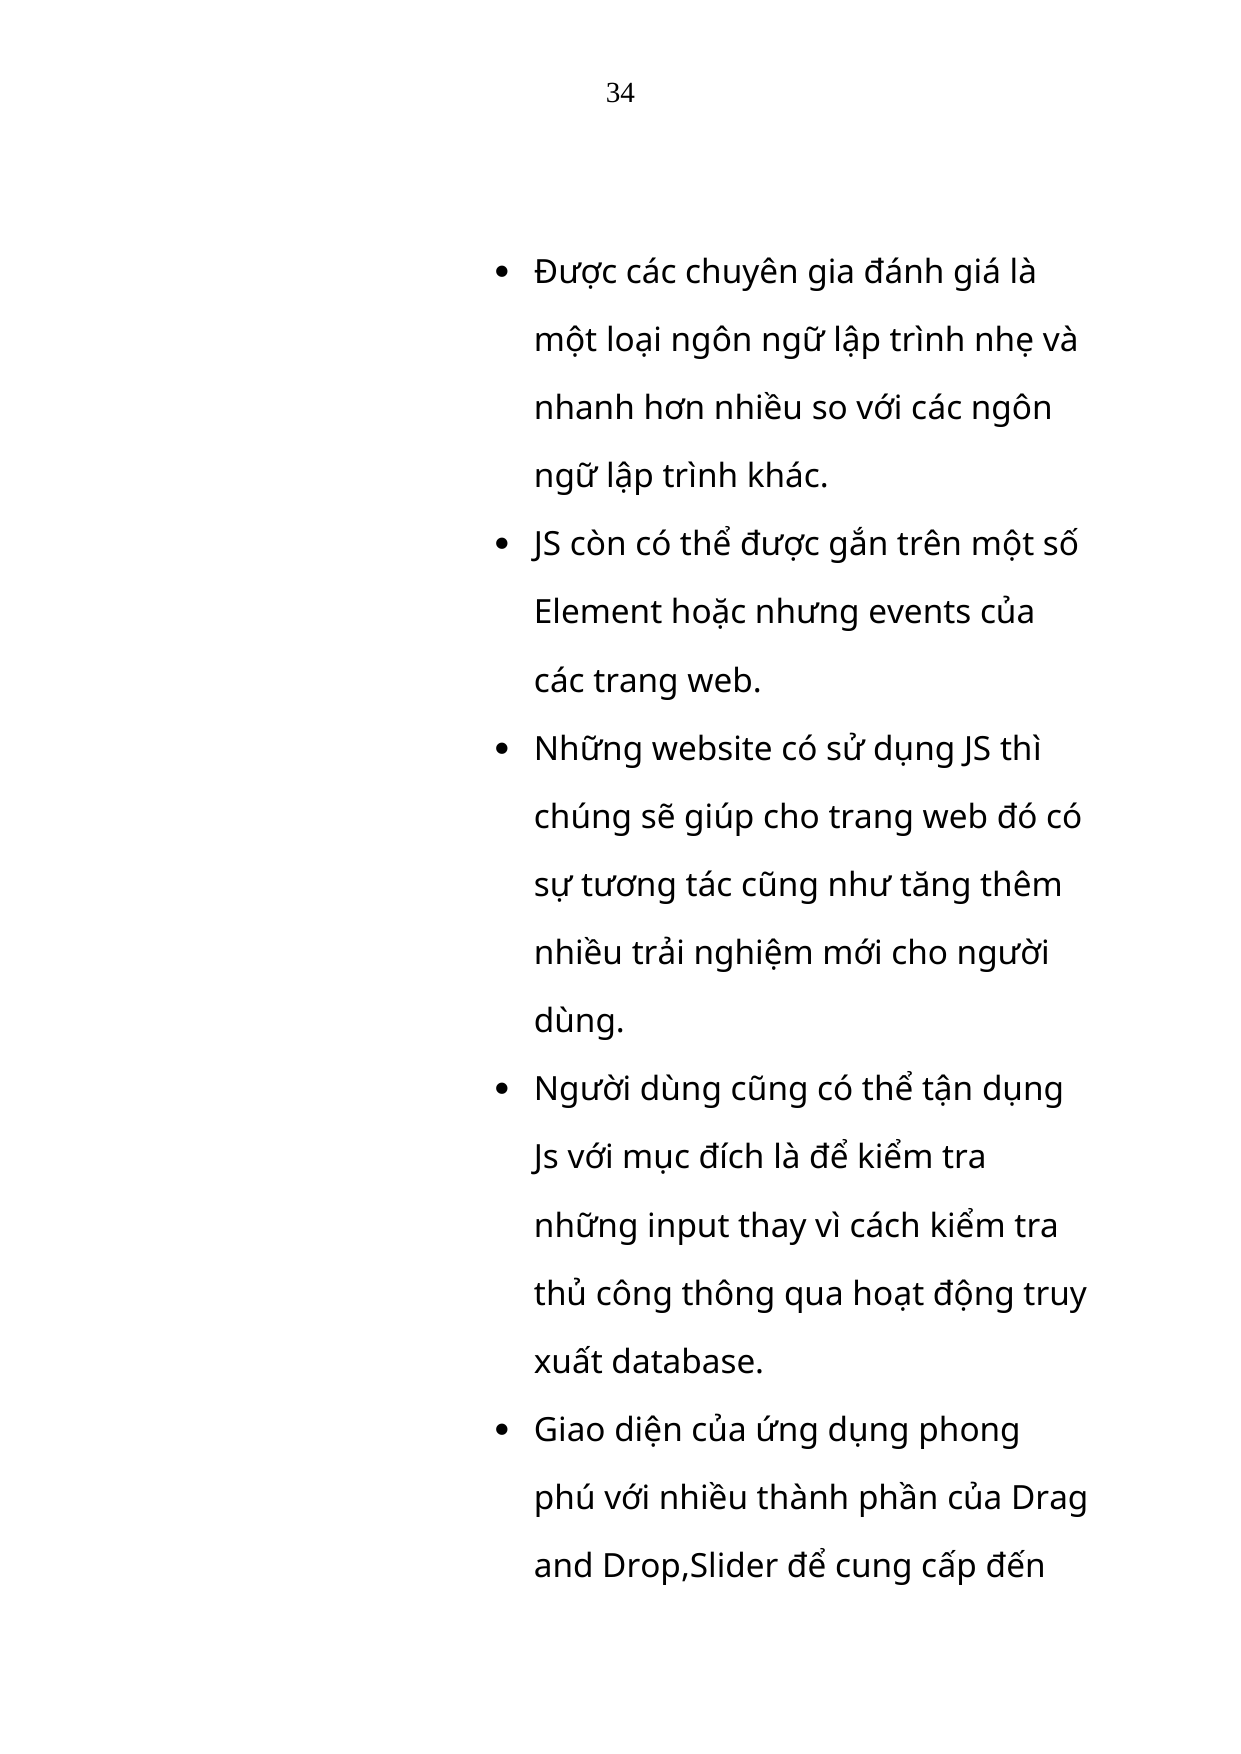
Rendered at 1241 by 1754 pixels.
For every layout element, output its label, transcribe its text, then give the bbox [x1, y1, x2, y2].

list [496, 1406, 1090, 1587]
list Được các chuyên gia đánh giá là một loại ngôn ngữ lập trình nhẹ và nhanh hơn nhiều so với các ngôn ngữ lập trình khác. [496, 248, 1090, 497]
list Người dùng cũng có thể tận dụng Js với mục đích là để kiểm tra những input thay vì cách kiểm tra thủ công thông qua hoạt động truy xuất database. [496, 1065, 1090, 1383]
list JS còn có thể được gắn trên một số Element hoặc nhưng events của các trang web. [496, 520, 1090, 702]
list Những website có sử dụng JS thì chúng sẽ giúp cho trang web đó có sự tương tác cũng như tăng thêm nhiều trải nghiệm mới cho người dùng. [496, 724, 1090, 1042]
